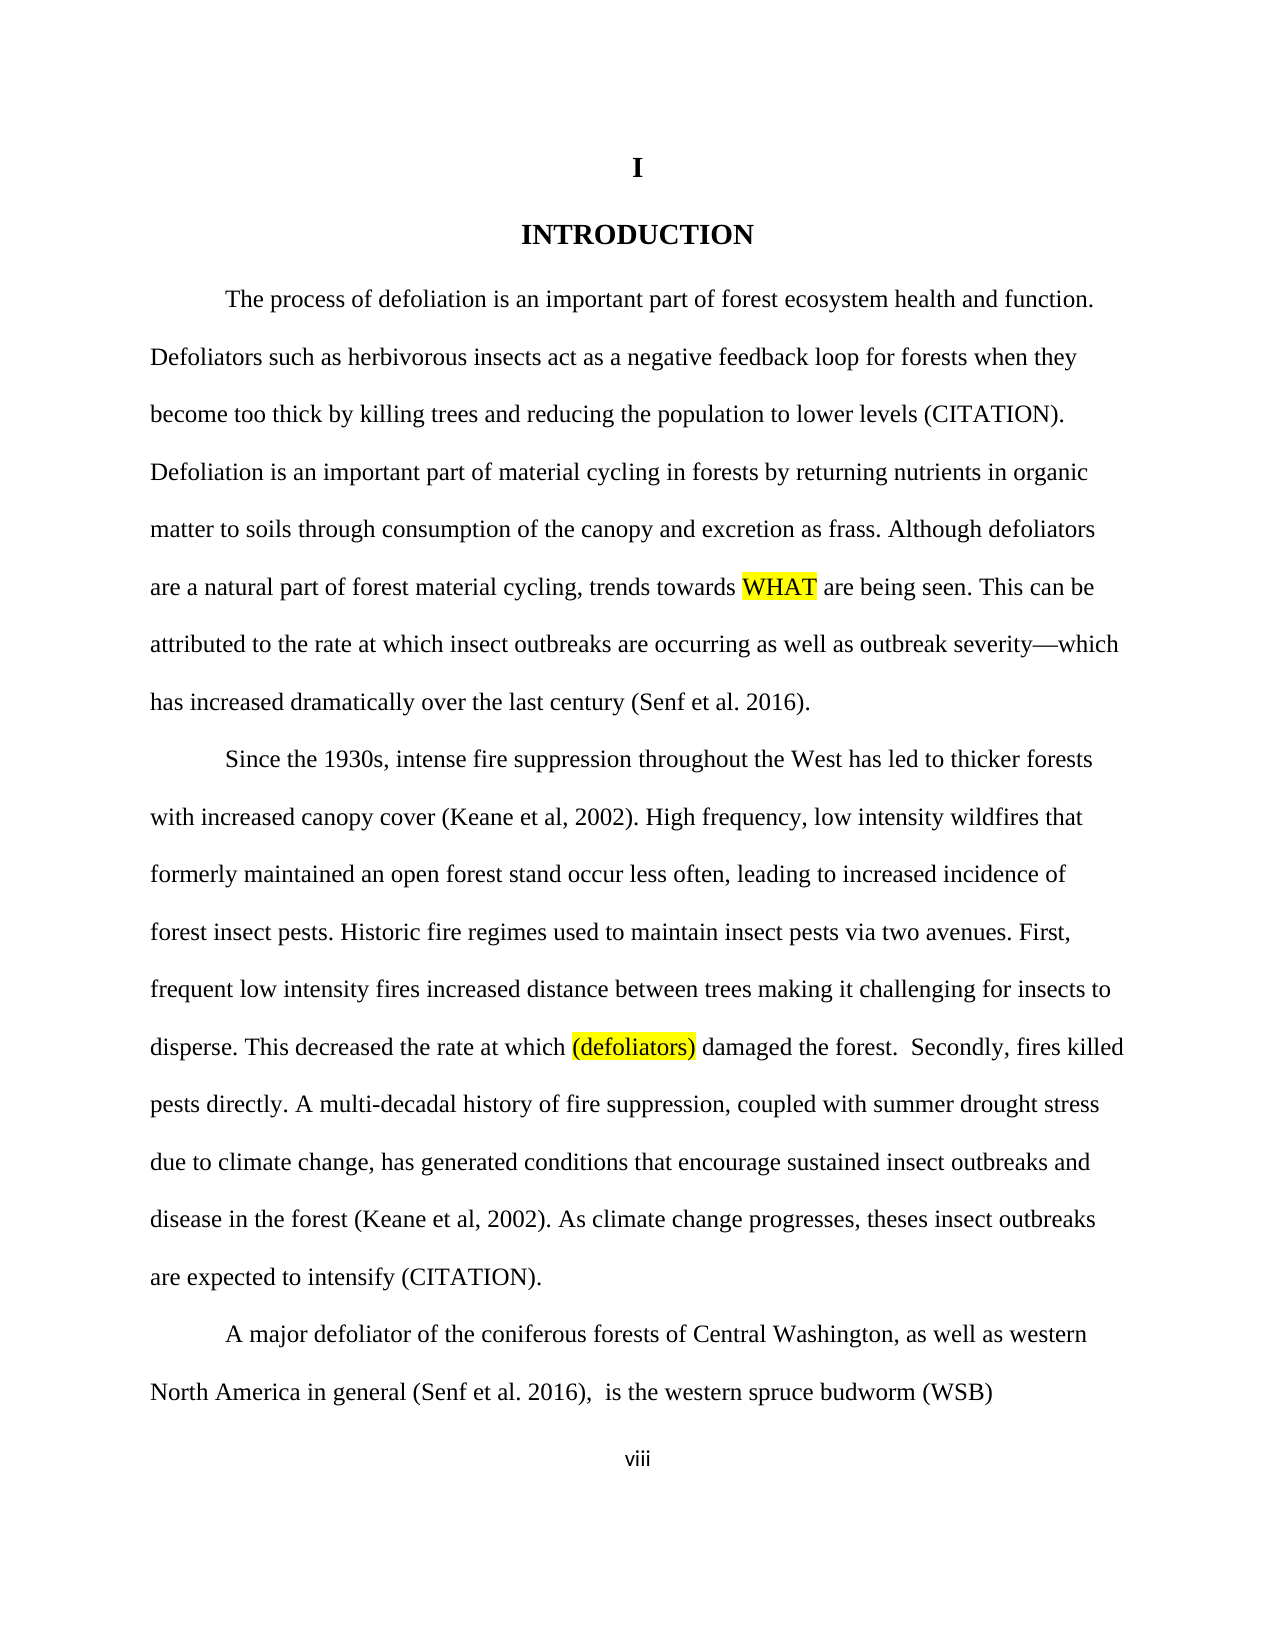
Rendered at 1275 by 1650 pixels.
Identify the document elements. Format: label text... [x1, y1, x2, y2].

text INTRODUCTION [150, 217, 1125, 251]
text The process of defoliation is an important part of forest ecosystem health and function. Defoliators such as herbivorous insects act as a negative feedback loop for forests when they become too thick by killing trees and reducing the population to lower levels (CITATION). Defoliation is an important part of material cycling in forests by returning nutrients in organic matter to soils through consumption of the canopy and excretion as frass. Although defoliators are a natural part of forest material cycling, trends towards WHAT are being seen. This can be attributed to the rate at which insect outbreaks are occurring as well as outbreak severity—which has increased dramatically over the last century (Senf et al. 2016). [150, 284, 1125, 715]
text Since the 1930s, intense fire suppression throughout the West has led to thicker forests with increased canopy cover (Keane et al, 2002). High frequency, low intensity wildfires that formerly maintained an open forest stand occur less often, leading to increased incidence of forest insect pests. Historic fire regimes used to maintain insect pests via two avenues. First, frequent low intensity fires increased distance between trees making it challenging for insects to disperse. This decreased the rate at which (defoliators) damaged the forest. Secondly, fires killed pests directly. A multi-decadal history of fire suppression, coupled with summer drought stress due to climate change, has generated conditions that encourage sustained insect outbreaks and disease in the forest (Keane et al, 2002). As climate change progresses, theses insect outbreaks are expected to intensify (CITATION). [150, 744, 1125, 1290]
text I [150, 150, 1125, 183]
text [150, 1319, 1125, 1405]
